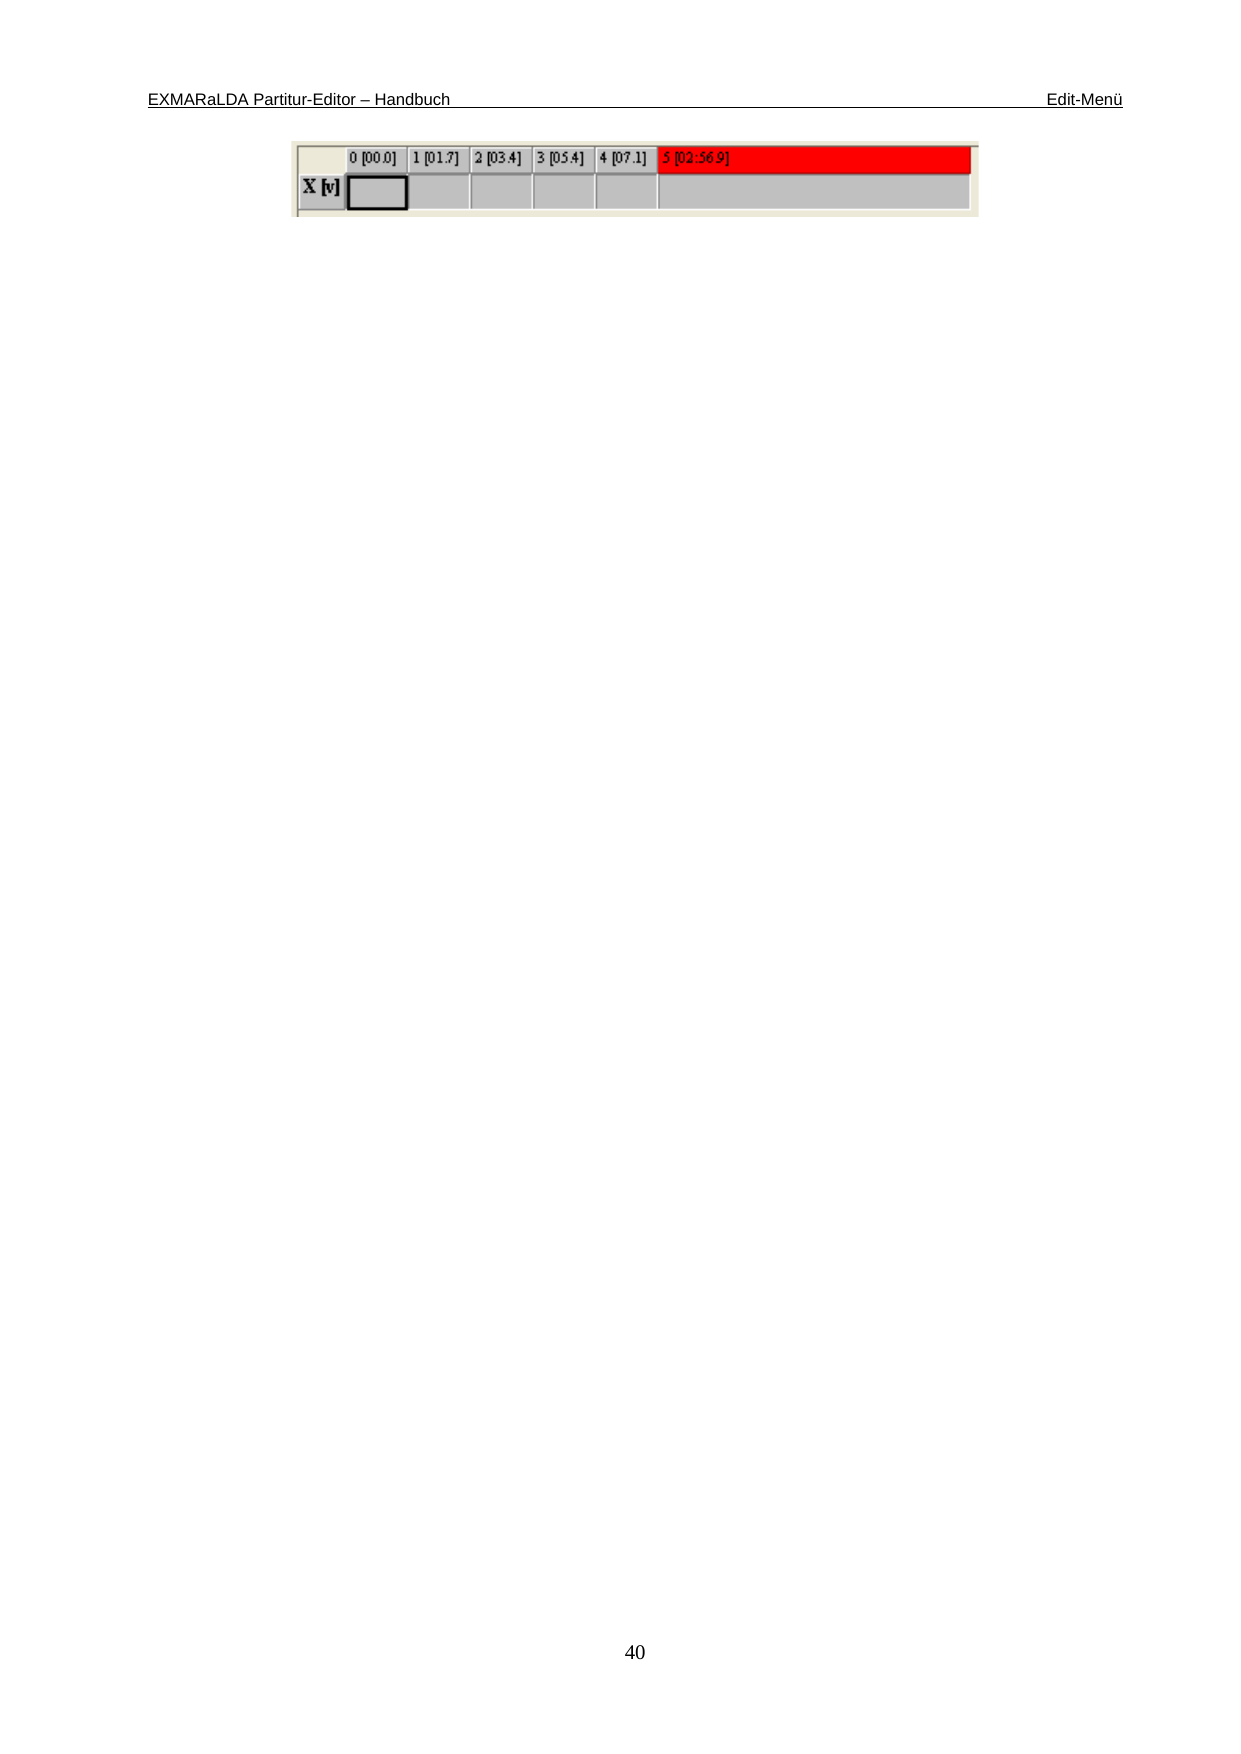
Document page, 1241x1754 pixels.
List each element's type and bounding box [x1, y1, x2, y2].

picture [291, 141, 979, 217]
